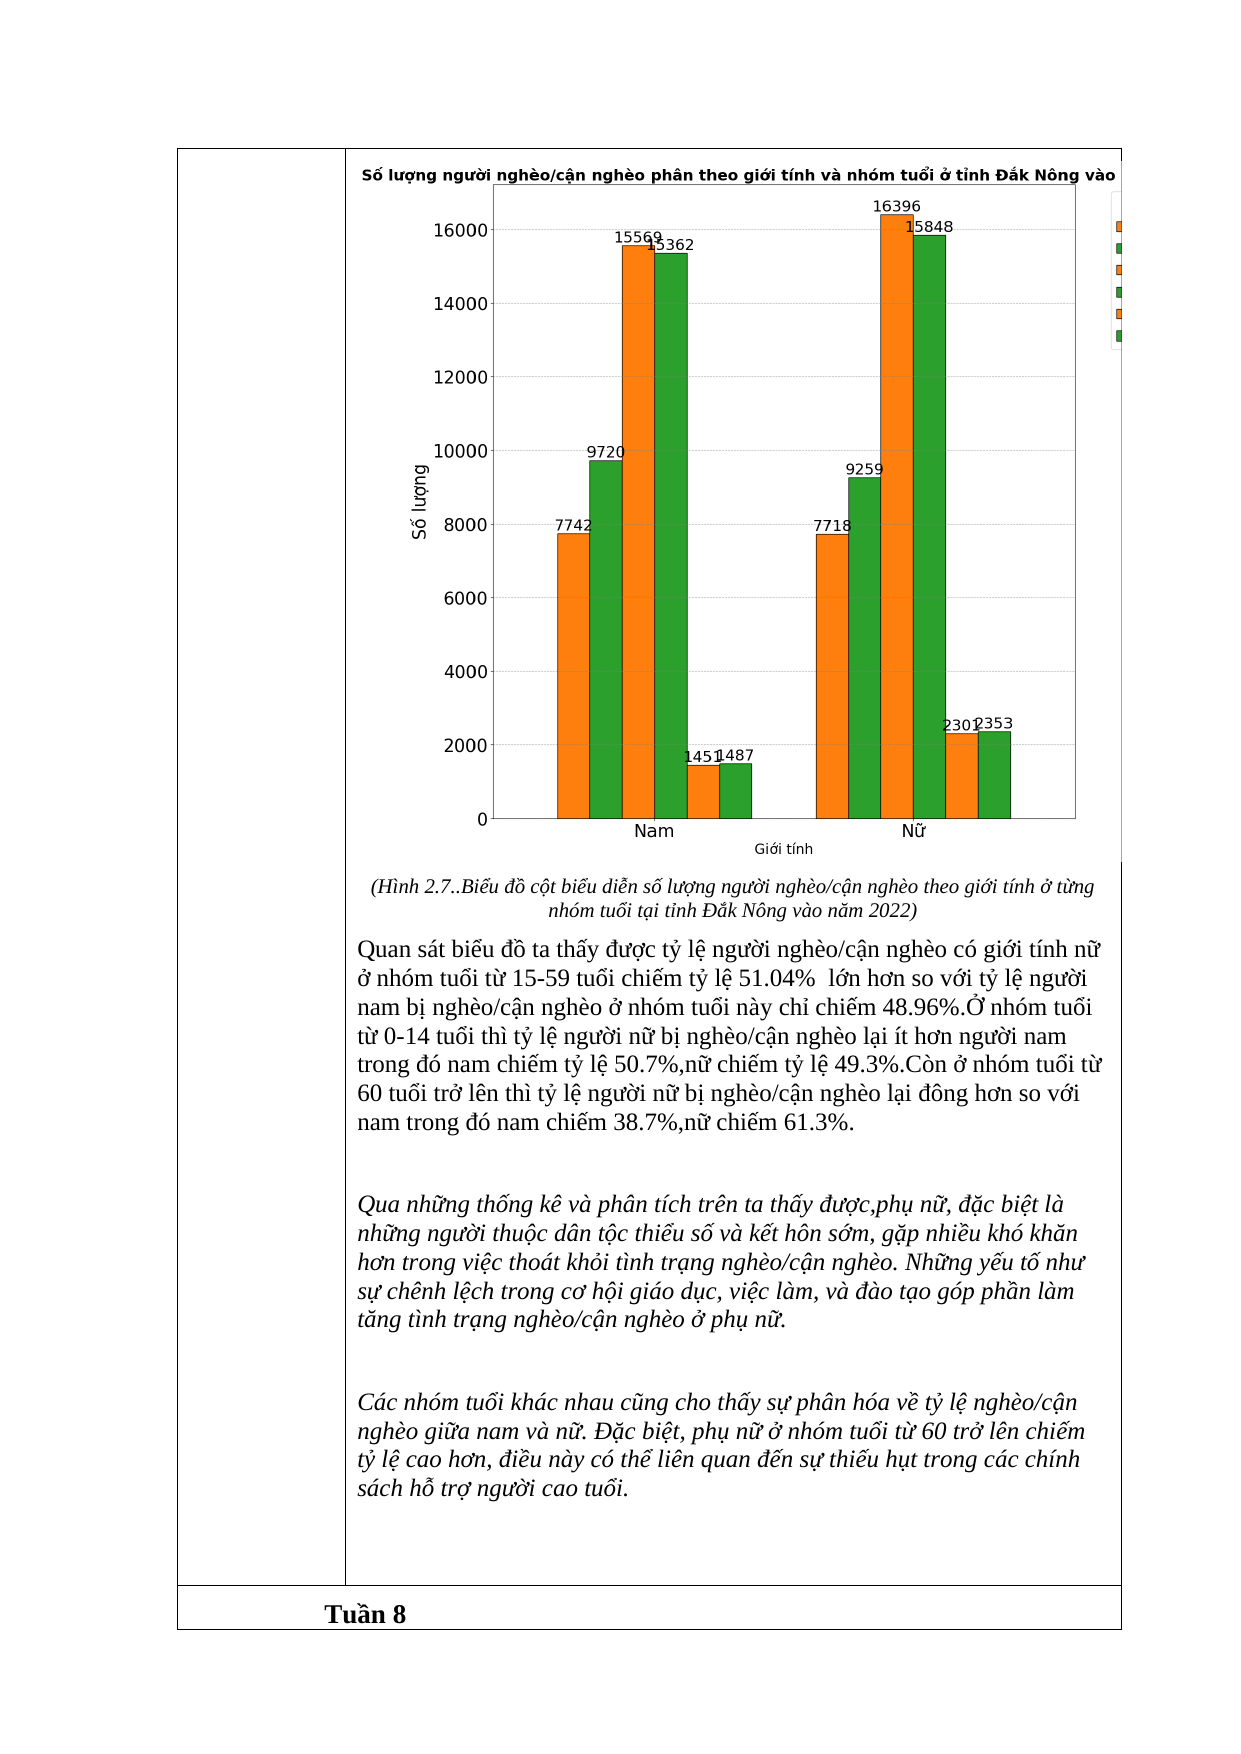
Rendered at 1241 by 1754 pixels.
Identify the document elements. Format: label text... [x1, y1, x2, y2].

picture [357, 161, 1122, 862]
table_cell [346, 149, 1121, 1584]
table_cell Tuần 8 [178, 1586, 1121, 1629]
